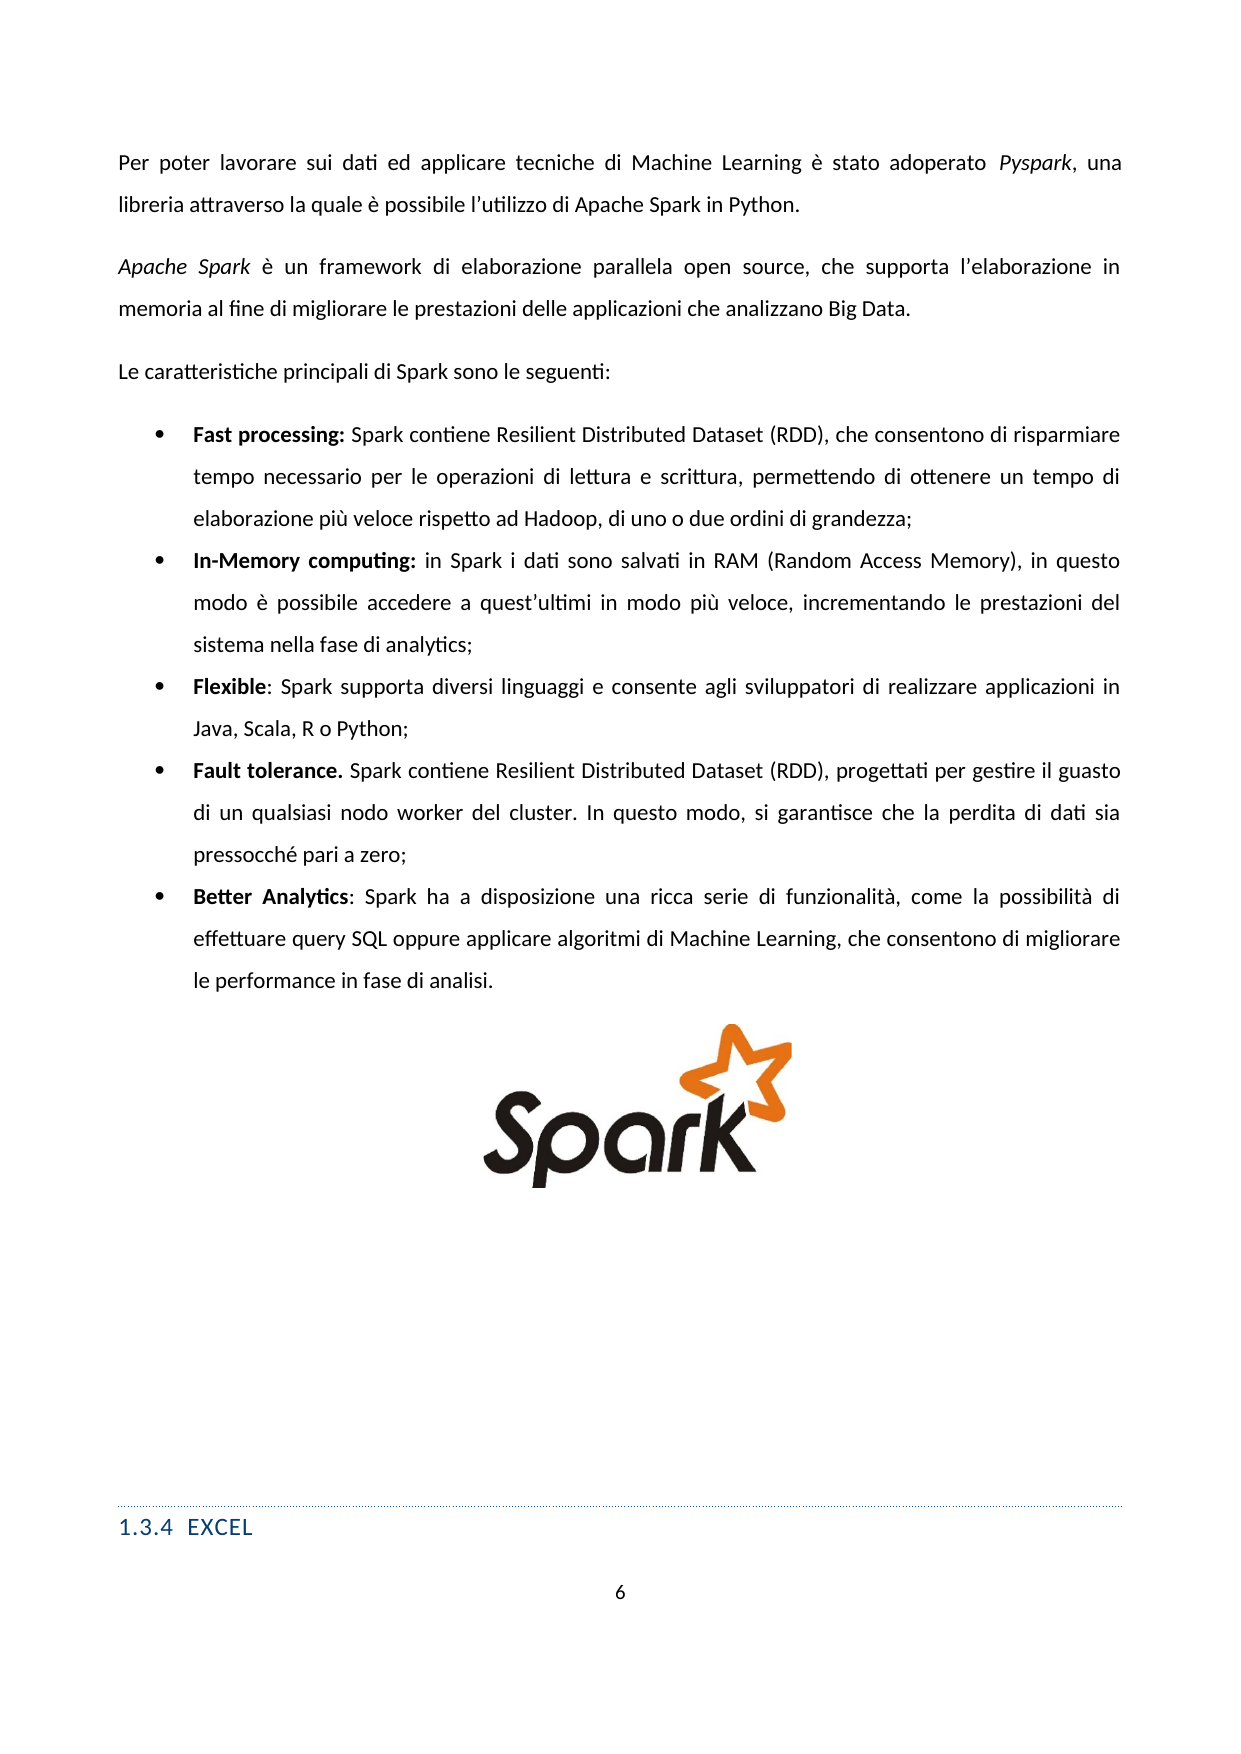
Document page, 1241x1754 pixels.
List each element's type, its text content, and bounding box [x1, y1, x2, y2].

subtitle 1.3.4 Excel [118, 1506, 1122, 1542]
picture [482, 1024, 792, 1187]
text Per poter lavorare sui dati ed applicare tecniche di Machine Learning è stato adoperato Pyspark, una libreria attraverso la quale è possibile l’utilizzo di Apache Spark in Python. [118, 148, 1122, 218]
list Flexible: Spark supporta diversi linguaggi e consente agli sviluppatori di realizzare applicazioni in Java, Scala, R o Python; [156, 672, 1122, 742]
list Better Analytics: Spark ha a disposizione una ricca serie di funzionalità, come la possibilità di effettuare query SQL oppure applicare algoritmi di Machine Learning, che consentono di migliorare le performance in fase di analisi. [156, 882, 1122, 994]
list Fast processing: Spark contiene Resilient Distributed Dataset (RDD), che consentono di risparmiare tempo necessario per le operazioni di lettura e scrittura, permettendo di ottenere un tempo di elaborazione più veloce rispetto ad Hadoop, di uno o due ordini di grandezza; [156, 420, 1122, 532]
list Fault tolerance. Spark contiene Resilient Distributed Dataset (RDD), progettati per gestire il guasto di un qualsiasi nodo worker del cluster. In questo modo, si garantisce che la perdita di dati sia pressocché pari a zero; [156, 756, 1122, 868]
text Le caratteristiche principali di Spark sono le seguenti: [118, 357, 1122, 385]
list In-Memory computing: in Spark i dati sono salvati in RAM (Random Access Memory), in questo modo è possibile accedere a quest’ultimi in modo più veloce, incrementando le prestazioni del sistema nella fase di analytics; [156, 546, 1122, 658]
text Apache Spark è un framework di elaborazione parallela open source, che supporta l’elaborazione in memoria al fine di migliorare le prestazioni delle applicazioni che analizzano Big Data. [118, 252, 1122, 322]
